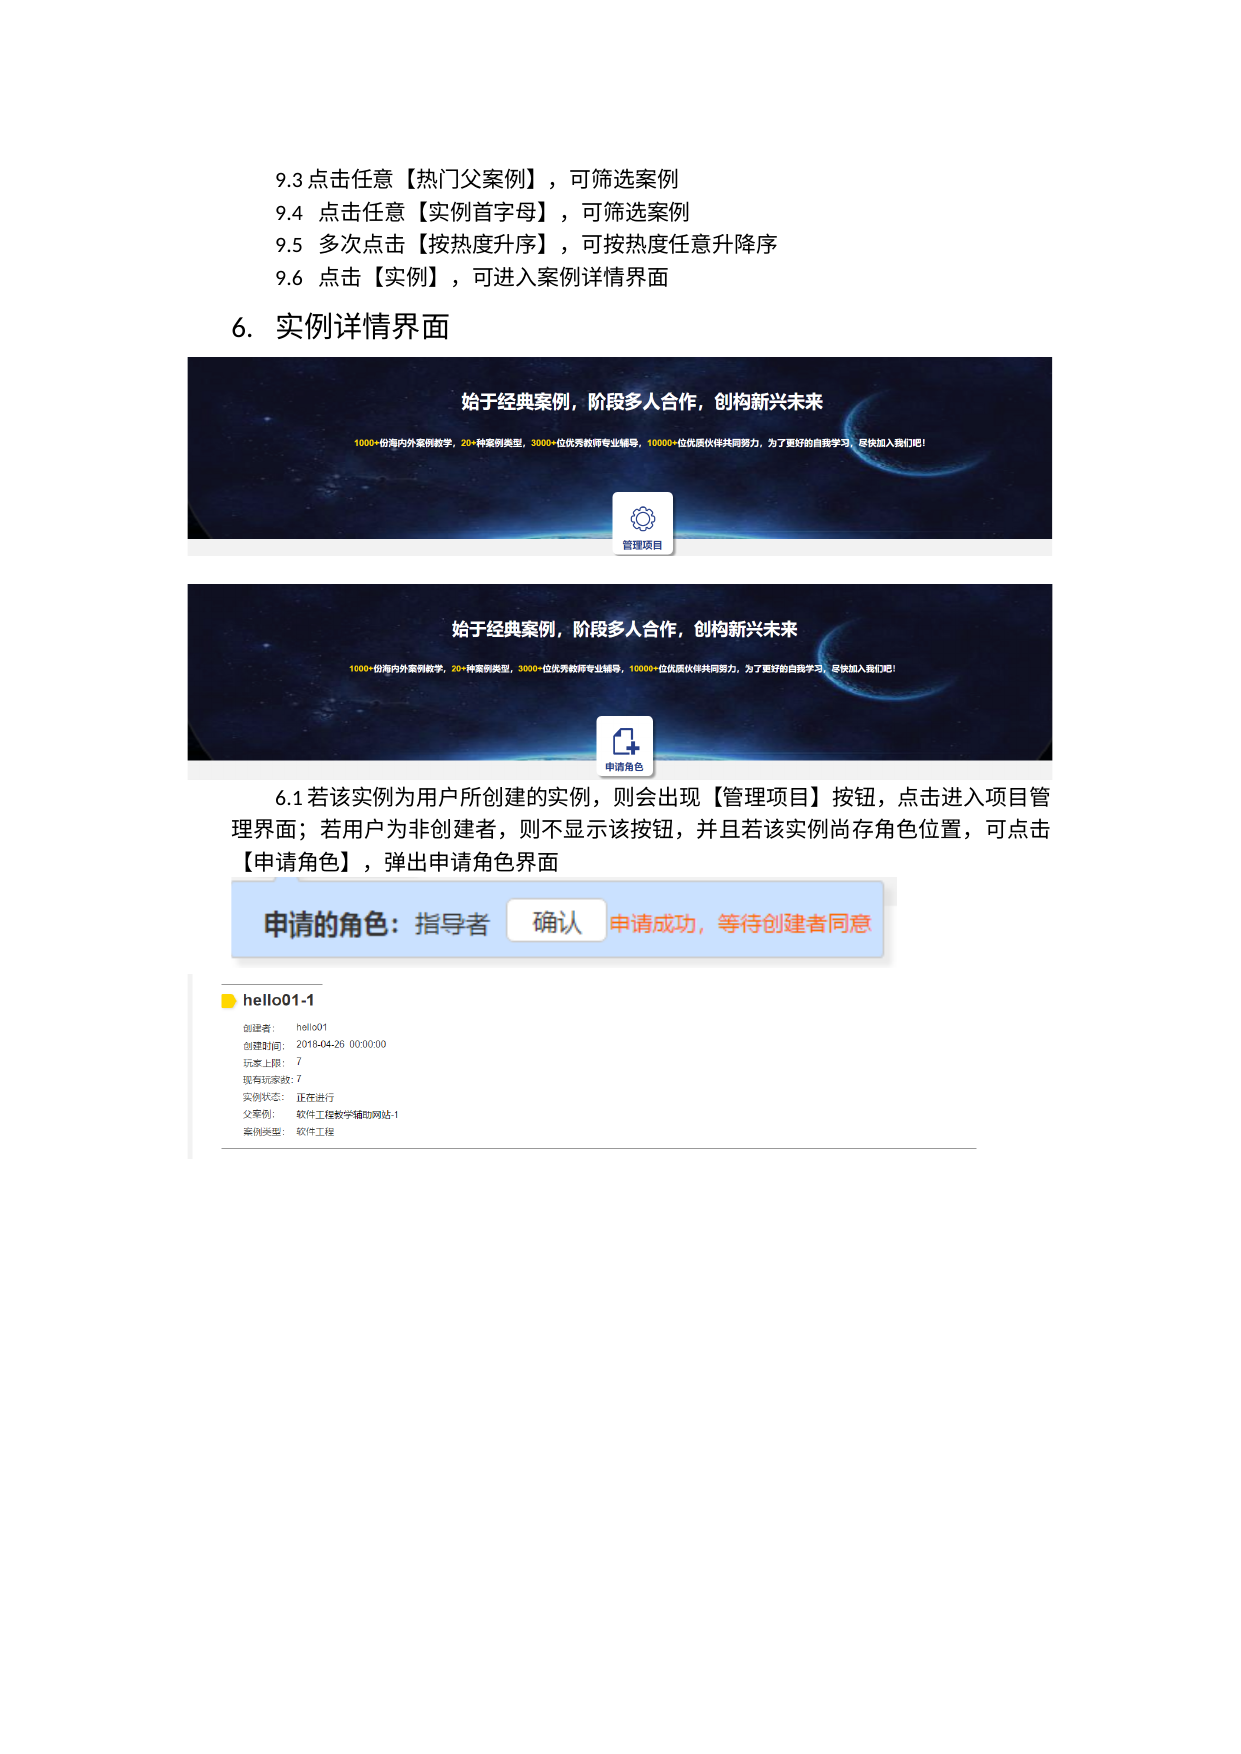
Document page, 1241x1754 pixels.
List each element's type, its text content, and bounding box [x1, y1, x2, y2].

list 6. 实例详情界面 [231, 292, 1053, 357]
list 9.6 点击【实例】，可进入案例详情界面 [231, 259, 1053, 292]
picture [187, 974, 1051, 1159]
list 6.1若该实例为用户所创建的实例，则会出现【管理项目】按钮，点击进入项目管理界面；若用户为非创建者，则不显示该按钮，并且若该实例尚存角色位置，可点击【申请角色】，弹出申请角色界面 [231, 780, 1053, 877]
picture [187, 357, 1053, 556]
picture [231, 877, 897, 968]
list 9.4 点击任意【实例首字母】，可筛选案例 [231, 194, 1053, 227]
list 9.5 多次点击【按热度升序】，可按热度任意升降序 [231, 227, 1053, 259]
list 9.3点击任意【热门父案例】，可筛选案例 [231, 162, 1053, 194]
picture [187, 584, 1053, 780]
